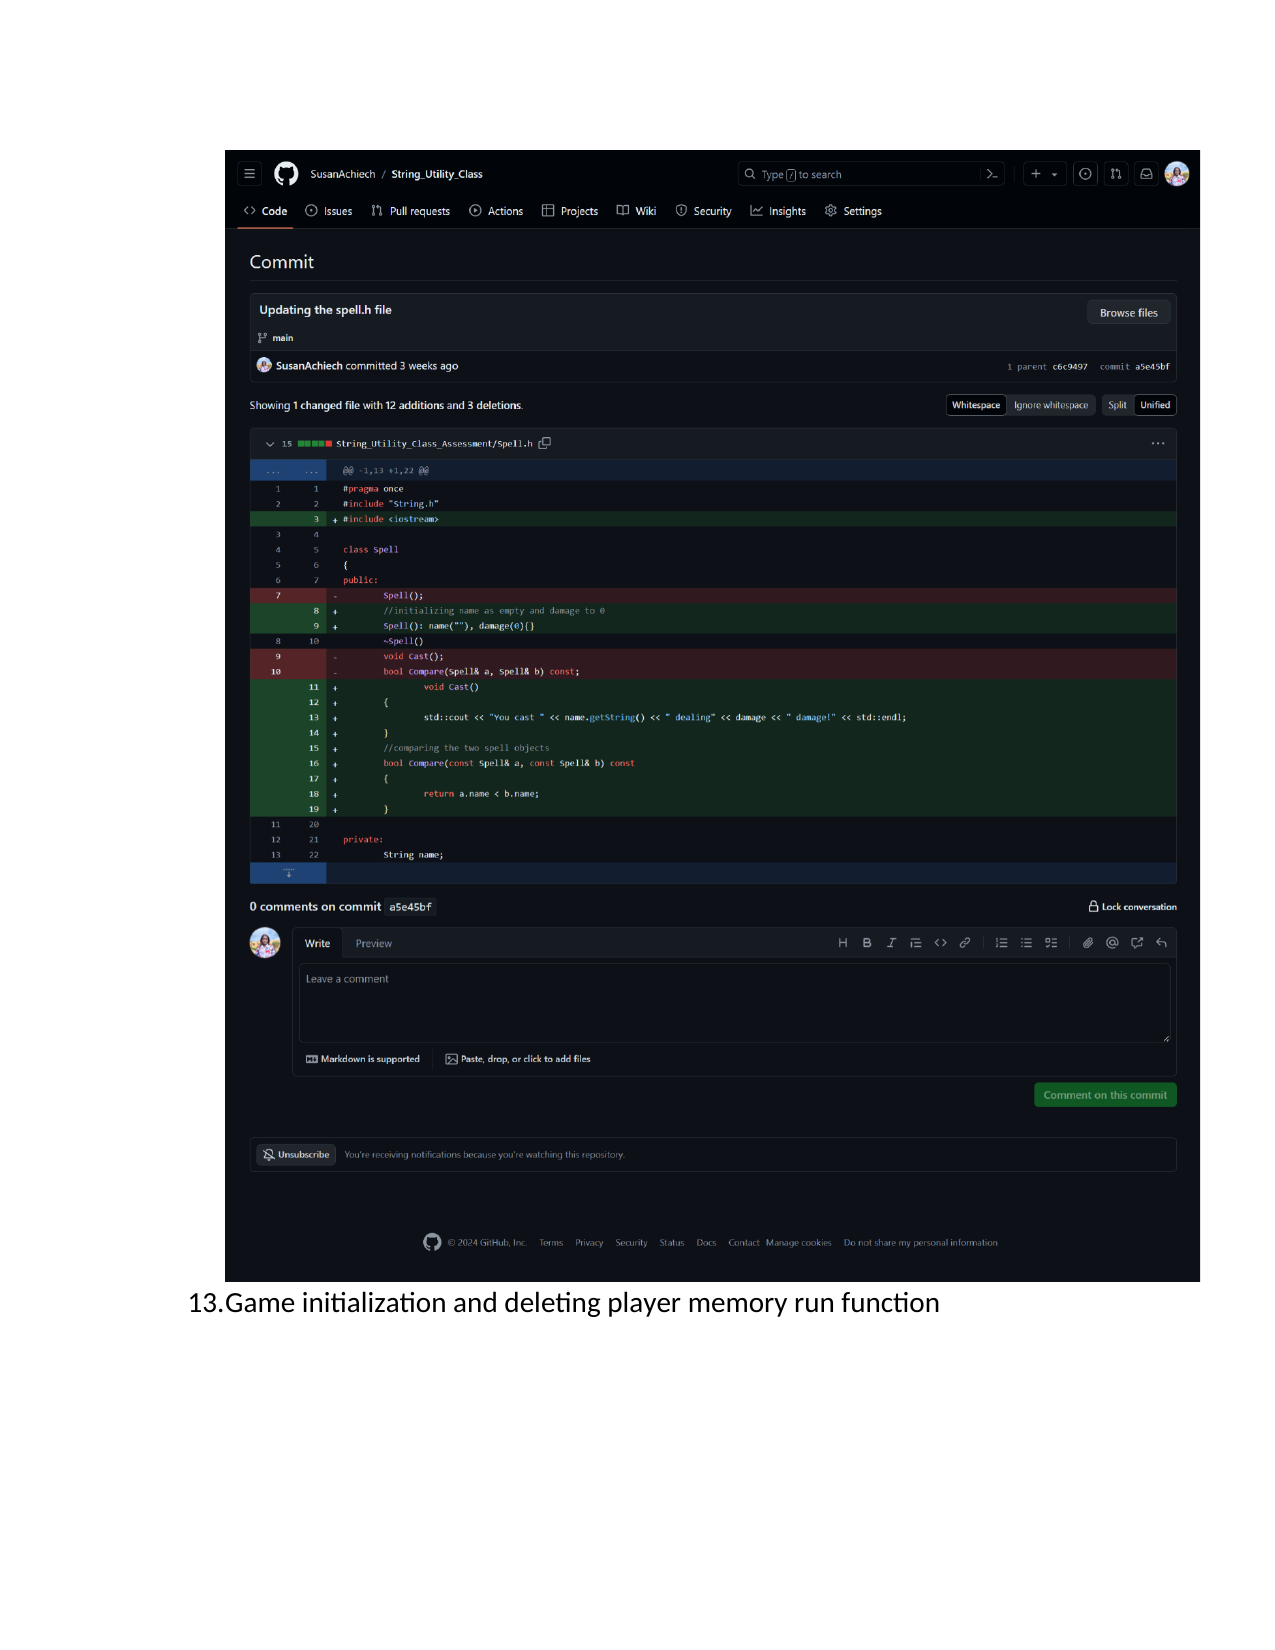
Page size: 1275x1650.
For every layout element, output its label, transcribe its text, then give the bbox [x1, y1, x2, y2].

list Game initialization and deleting player memory run function [187, 1284, 1125, 1320]
picture [225, 150, 1200, 1282]
